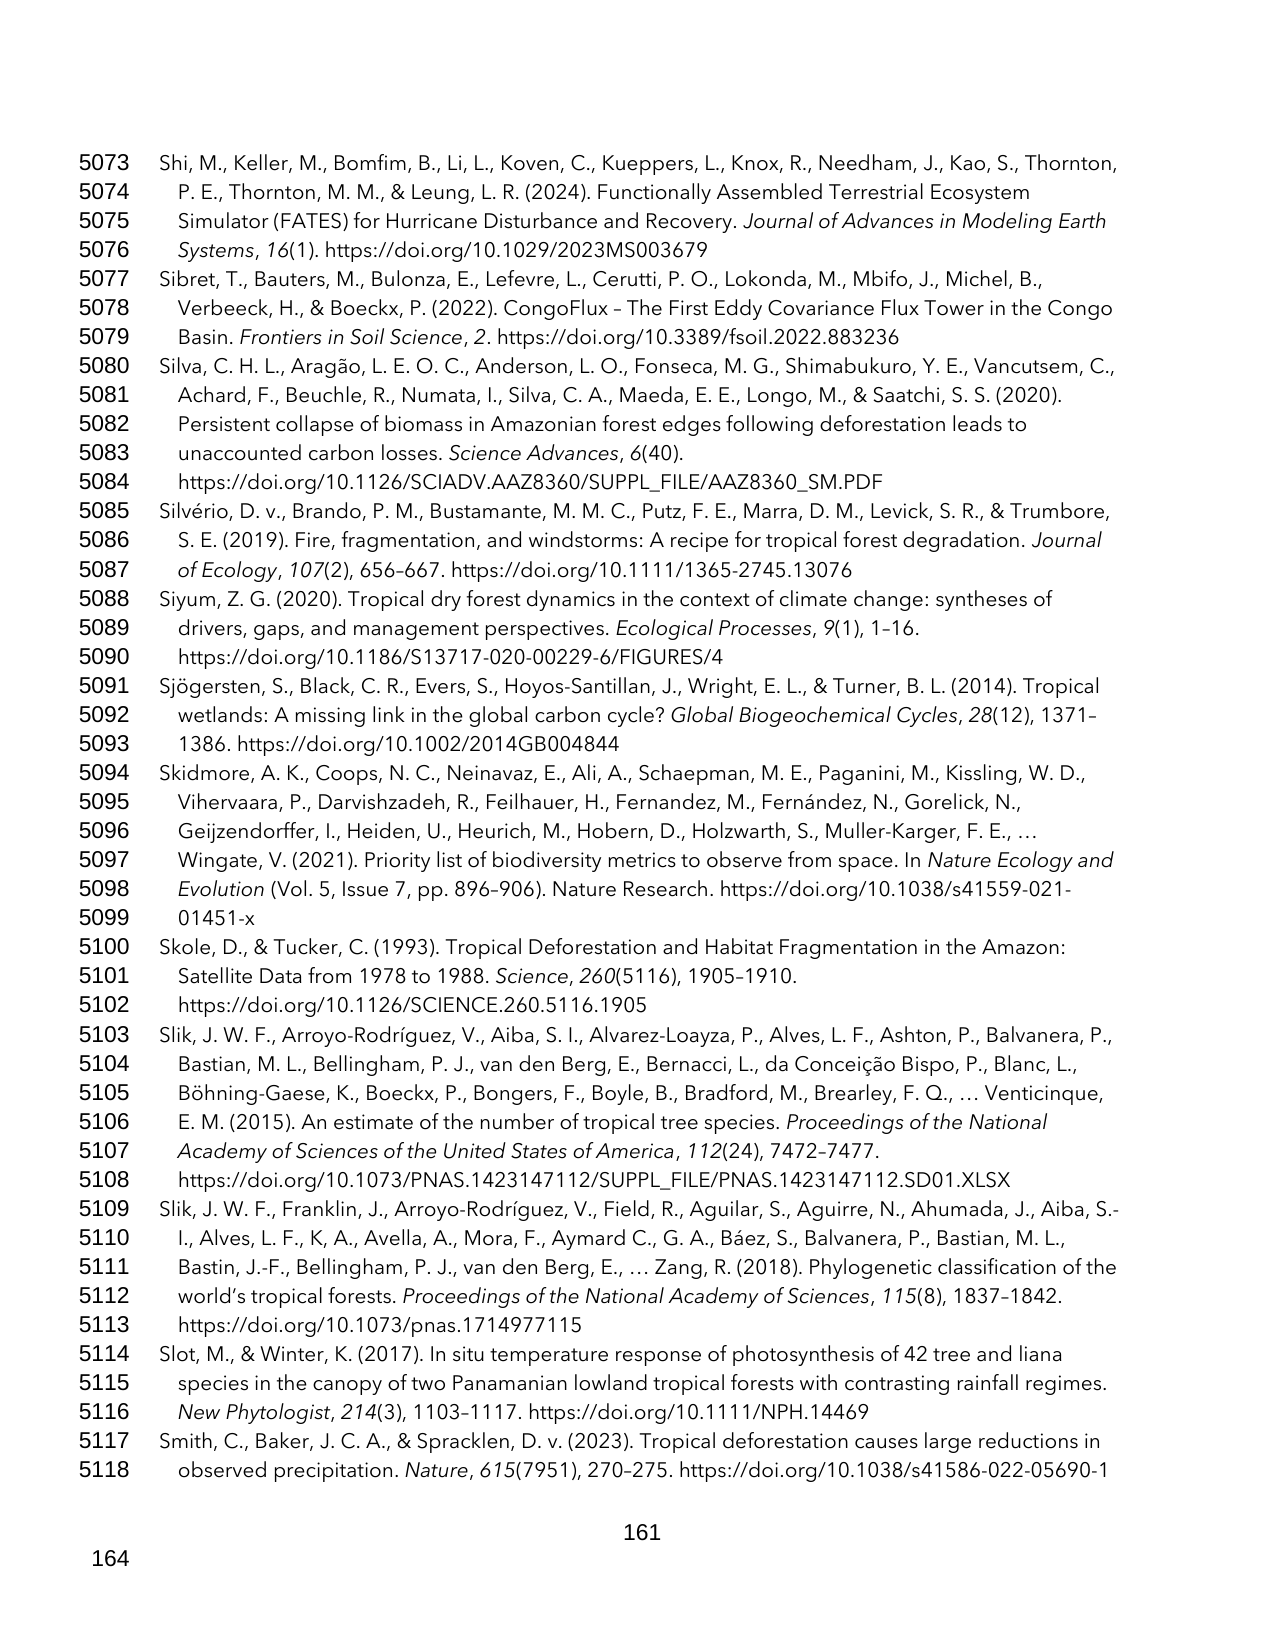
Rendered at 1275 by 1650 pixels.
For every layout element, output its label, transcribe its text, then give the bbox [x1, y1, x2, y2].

text Sjögersten, S., Black, C. R., Evers, S., Hoyos-Santillan, J., Wright, E. L., & Turner, B. L. (2014). Tropical wetlands: A missing link in the global carbon cycle? Global Biogeochemical Cycles, 28(12), 1371–1386. https://doi.org/10.1002/2014GB004844 [159, 673, 1125, 757]
text Slik, J. W. F., Franklin, J., Arroyo-Rodríguez, V., Field, R., Aguilar, S., Aguirre, N., Ahumada, J., Aiba, S.-I., Alves, L. F., K, A., Avella, A., Mora, F., Aymard C., G. A., Báez, S., Balvanera, P., Bastian, M. L., Bastin, J.-F., Bellingham, P. J., van den Berg, E., … Zang, R. (2018). Phylogenetic classification of the world’s tropical forests. Proceedings of the National Academy of Sciences, 115(8), 1837–1842. https://doi.org/10.1073/pnas.1714977115 [159, 1196, 1125, 1338]
text Siyum, Z. G. (2020). Tropical dry forest dynamics in the context of climate change: syntheses of drivers, gaps, and management perspectives. Ecological Processes, 9(1), 1–16. https://doi.org/10.1186/S13717-020-00229-6/FIGURES/4 [159, 586, 1125, 669]
text Silvério, D. v., Brando, P. M., Bustamante, M. M. C., Putz, F. E., Marra, D. M., Levick, S. R., & Trumbore, S. E. (2019). Fire, fragmentation, and windstorms: A recipe for tropical forest degradation. Journal of Ecology, 107(2), 656–667. https://doi.org/10.1111/1365-2745.13076 [159, 499, 1125, 582]
text Silva, C. H. L., Aragão, L. E. O. C., Anderson, L. O., Fonseca, M. G., Shimabukuro, Y. E., Vancutsem, C., Achard, F., Beuchle, R., Numata, I., Silva, C. A., Maeda, E. E., Longo, M., & Saatchi, S. S. (2020). Persistent collapse of biomass in Amazonian forest edges following deforestation leads to unaccounted carbon losses. Science Advances, 6(40). https://doi.org/10.1126/SCIADV.AAZ8360/SUPPL_FILE/AAZ8360_SM.PDF [159, 353, 1125, 495]
text Sibret, T., Bauters, M., Bulonza, E., Lefevre, L., Cerutti, P. O., Lokonda, M., Mbifo, J., Michel, B., Verbeeck, H., & Boeckx, P. (2022). CongoFlux – The First Eddy Covariance Flux Tower in the Congo Basin. Frontiers in Soil Science, 2. https://doi.org/10.3389/fsoil.2022.883236 [159, 266, 1125, 350]
text Skole, D., & Tucker, C. (1993). Tropical Deforestation and Habitat Fragmentation in the Amazon: Satellite Data from 1978 to 1988. Science, 260(5116), 1905–1910. https://doi.org/10.1126/SCIENCE.260.5116.1905 [159, 935, 1125, 1018]
text Skidmore, A. K., Coops, N. C., Neinavaz, E., Ali, A., Schaepman, M. E., Paganini, M., Kissling, W. D., Vihervaara, P., Darvishzadeh, R., Feilhauer, H., Fernandez, M., Fernández, N., Gorelick, N., Geijzendorffer, I., Heiden, U., Heurich, M., Hobern, D., Holzwarth, S., Muller-Karger, F. E., … Wingate, V. (2021). Priority list of biodiversity metrics to observe from space. In Nature Ecology and Evolution (Vol. 5, Issue 7, pp. 896–906). Nature Research. https://doi.org/10.1038/s41559-021-01451-x [159, 760, 1125, 931]
text Slot, M., & Winter, K. (2017). In situ temperature response of photosynthesis of 42 tree and liana species in the canopy of two Panamanian lowland tropical forests with contrasting rainfall regimes. New Phytologist, 214(3), 1103–1117. https://doi.org/10.1111/NPH.14469 [159, 1342, 1125, 1425]
text Slik, J. W. F., Arroyo-Rodríguez, V., Aiba, S. I., Alvarez-Loayza, P., Alves, L. F., Ashton, P., Balvanera, P., Bastian, M. L., Bellingham, P. J., van den Berg, E., Bernacci, L., da Conceição Bispo, P., Blanc, L., Böhning-Gaese, K., Boeckx, P., Bongers, F., Boyle, B., Bradford, M., Brearley, F. Q., … Venticinque, E. M. (2015). An estimate of the number of tropical tree species. Proceedings of the National Academy of Sciences of the United States of America, 112(24), 7472–7477. https://doi.org/10.1073/PNAS.1423147112/SUPPL_FILE/PNAS.1423147112.SD01.XLSX [159, 1022, 1125, 1192]
text Shi, M., Keller, M., Bomfim, B., Li, L., Koven, C., Kueppers, L., Knox, R., Needham, J., Kao, S., Thornton, P. E., Thornton, M. M., & Leung, L. R. (2024). Functionally Assembled Terrestrial Ecosystem Simulator (FATES) for Hurricane Disturbance and Recovery. Journal of Advances in Modeling Earth Systems, 16(1). https://doi.org/10.1029/2023MS003679 [159, 150, 1125, 262]
text Smith, C., Baker, J. C. A., & Spracklen, D. v. (2023). Tropical deforestation causes large reductions in observed precipitation. Nature, 615(7951), 270–275. https://doi.org/10.1038/s41586-022-05690-1 [159, 1429, 1125, 1483]
